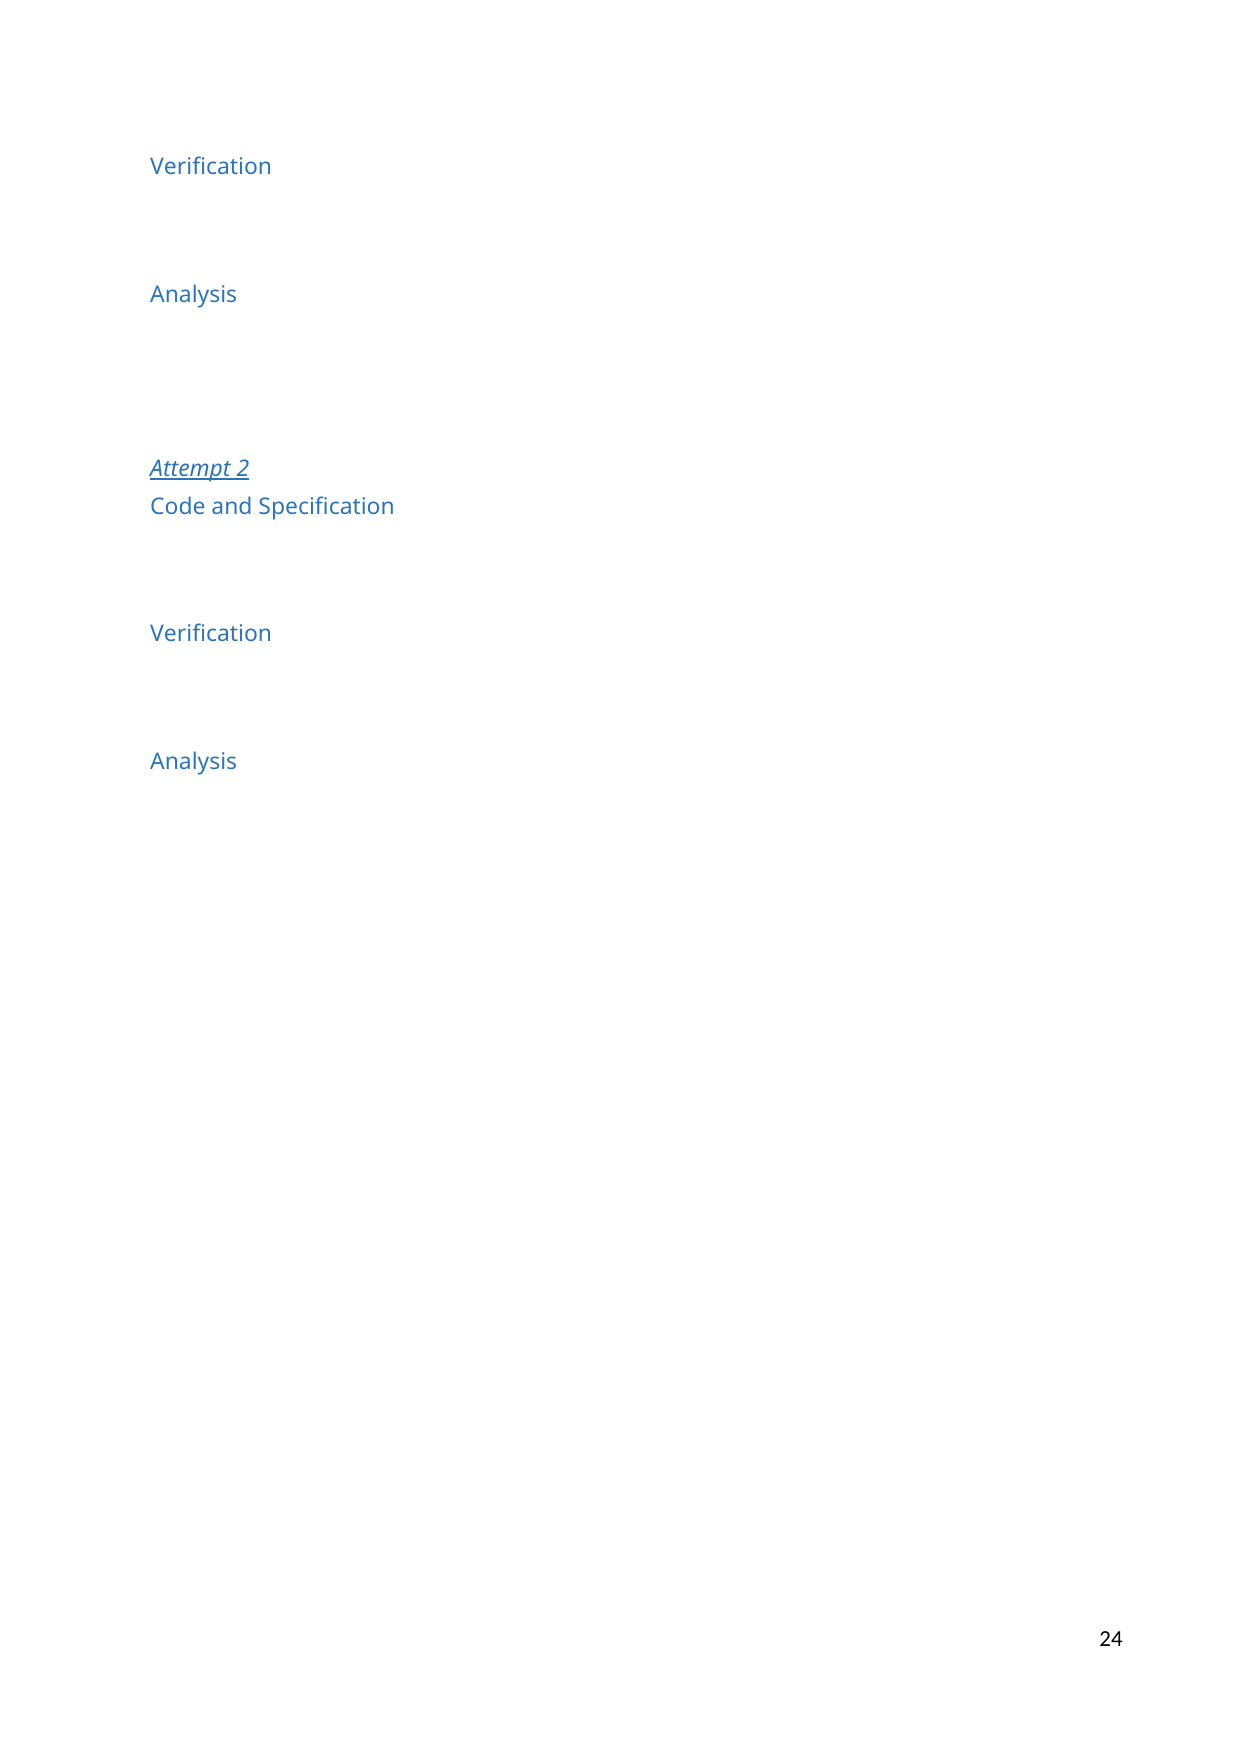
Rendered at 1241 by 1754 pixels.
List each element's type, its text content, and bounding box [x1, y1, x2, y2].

subtitle Analysis [150, 745, 1122, 776]
subtitle Code and Specification [150, 490, 1122, 521]
subtitle Attempt 2 [150, 452, 1122, 483]
subtitle Analysis [150, 277, 1122, 309]
subtitle Verification [150, 617, 1122, 648]
subtitle Verification [150, 150, 1122, 181]
